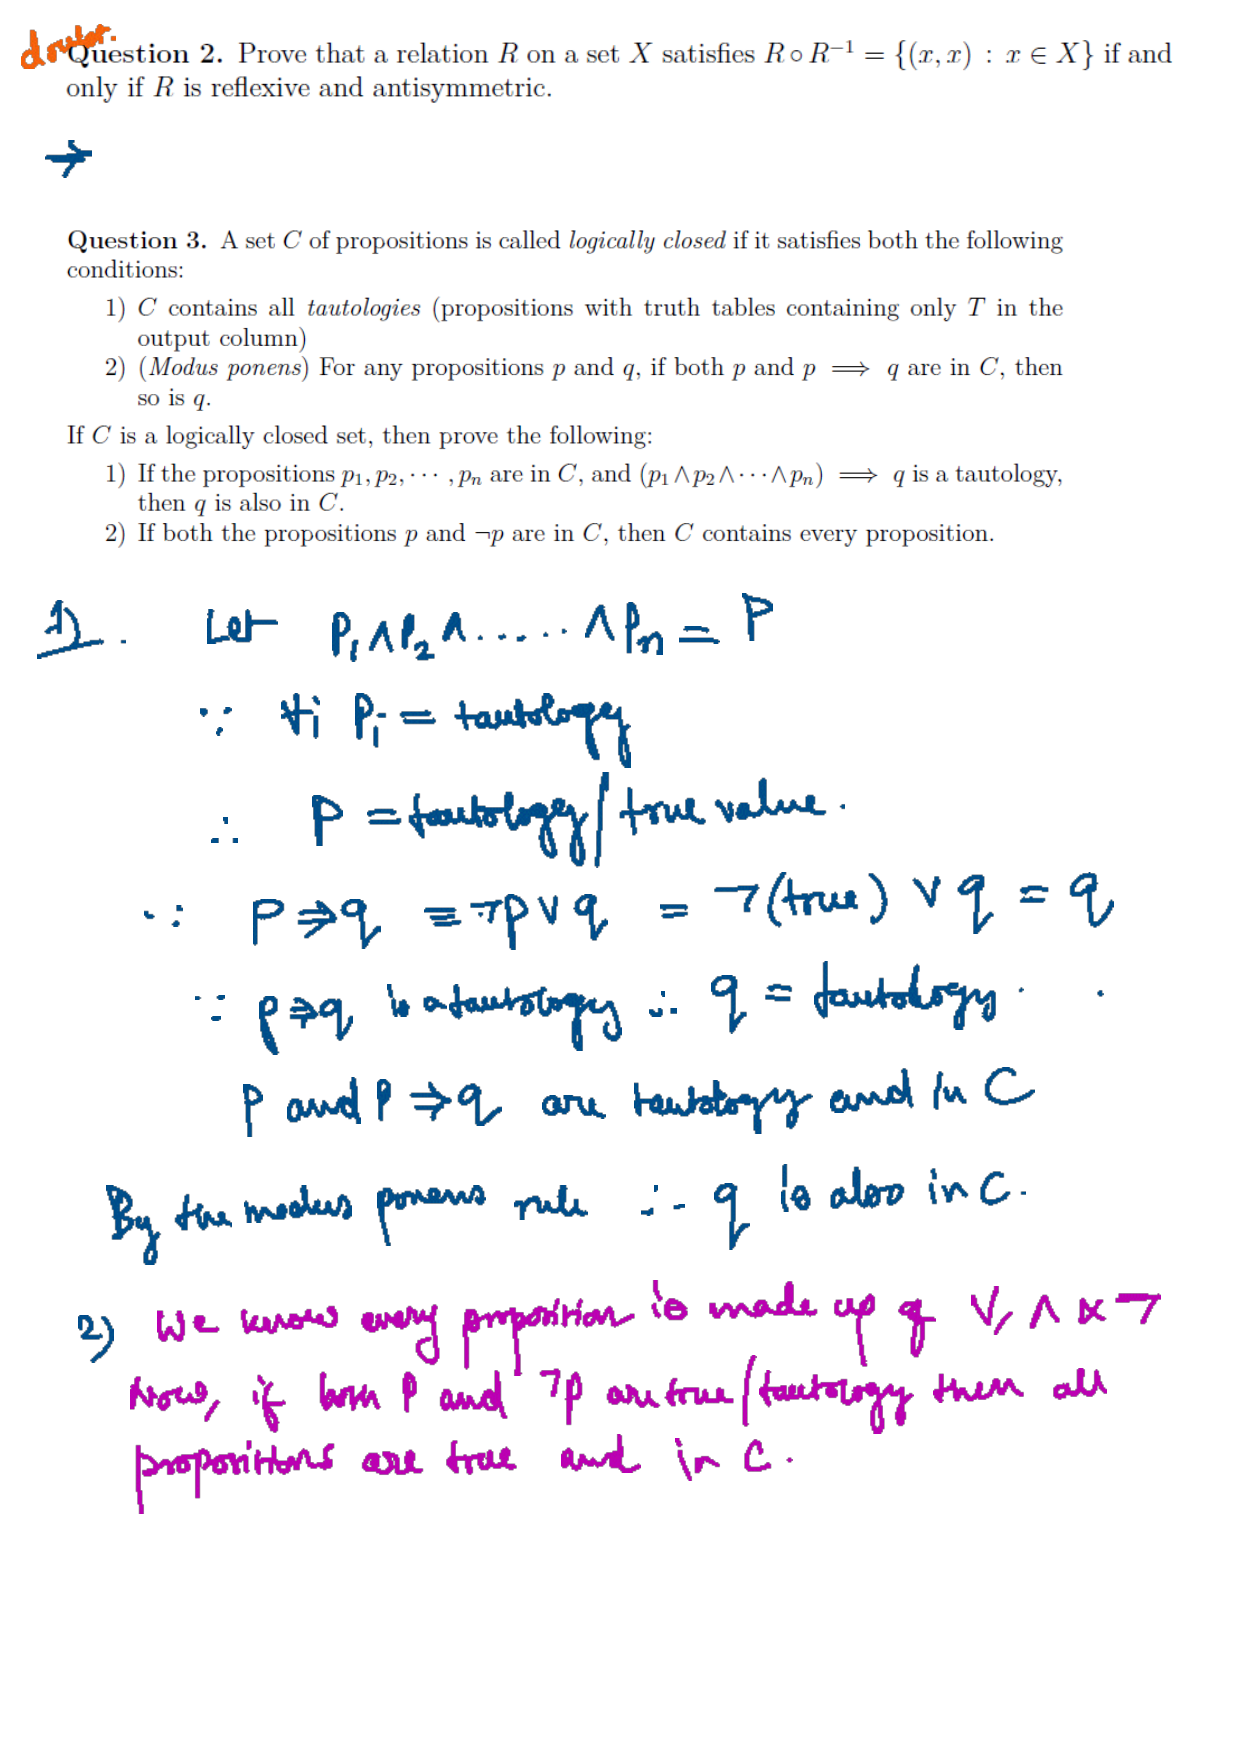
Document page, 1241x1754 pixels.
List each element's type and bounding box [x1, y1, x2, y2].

picture [542, 1095, 606, 1119]
picture [78, 1315, 114, 1363]
picture [355, 693, 631, 768]
picture [211, 838, 238, 843]
picture [106, 1185, 232, 1265]
picture [714, 1183, 750, 1250]
picture [259, 996, 353, 1055]
picture [514, 1185, 588, 1220]
picture [37, 600, 126, 659]
picture [971, 1286, 1161, 1335]
picture [281, 693, 320, 739]
picture [660, 872, 1114, 934]
picture [387, 984, 447, 1017]
picture [244, 1185, 352, 1223]
picture [634, 1080, 813, 1134]
picture [377, 1079, 502, 1126]
picture [641, 1204, 685, 1216]
picture [332, 612, 567, 662]
picture [742, 593, 773, 641]
picture [59, 226, 1086, 559]
picture [287, 1077, 361, 1124]
picture [207, 609, 278, 644]
picture [830, 1067, 1035, 1113]
picture [449, 984, 622, 1051]
picture [144, 905, 183, 927]
picture [130, 1280, 1107, 1514]
picture [312, 795, 343, 846]
picture [21, 24, 1182, 114]
picture [711, 961, 1104, 1034]
picture [200, 707, 232, 717]
picture [377, 1185, 486, 1246]
picture [781, 1164, 1026, 1212]
picture [243, 1084, 263, 1137]
picture [195, 995, 225, 1000]
picture [45, 140, 92, 178]
picture [424, 894, 608, 950]
picture [367, 772, 845, 868]
picture [253, 899, 381, 949]
picture [585, 602, 663, 655]
picture [649, 1008, 677, 1017]
picture [211, 1016, 221, 1021]
picture [216, 727, 223, 736]
picture [679, 626, 720, 644]
